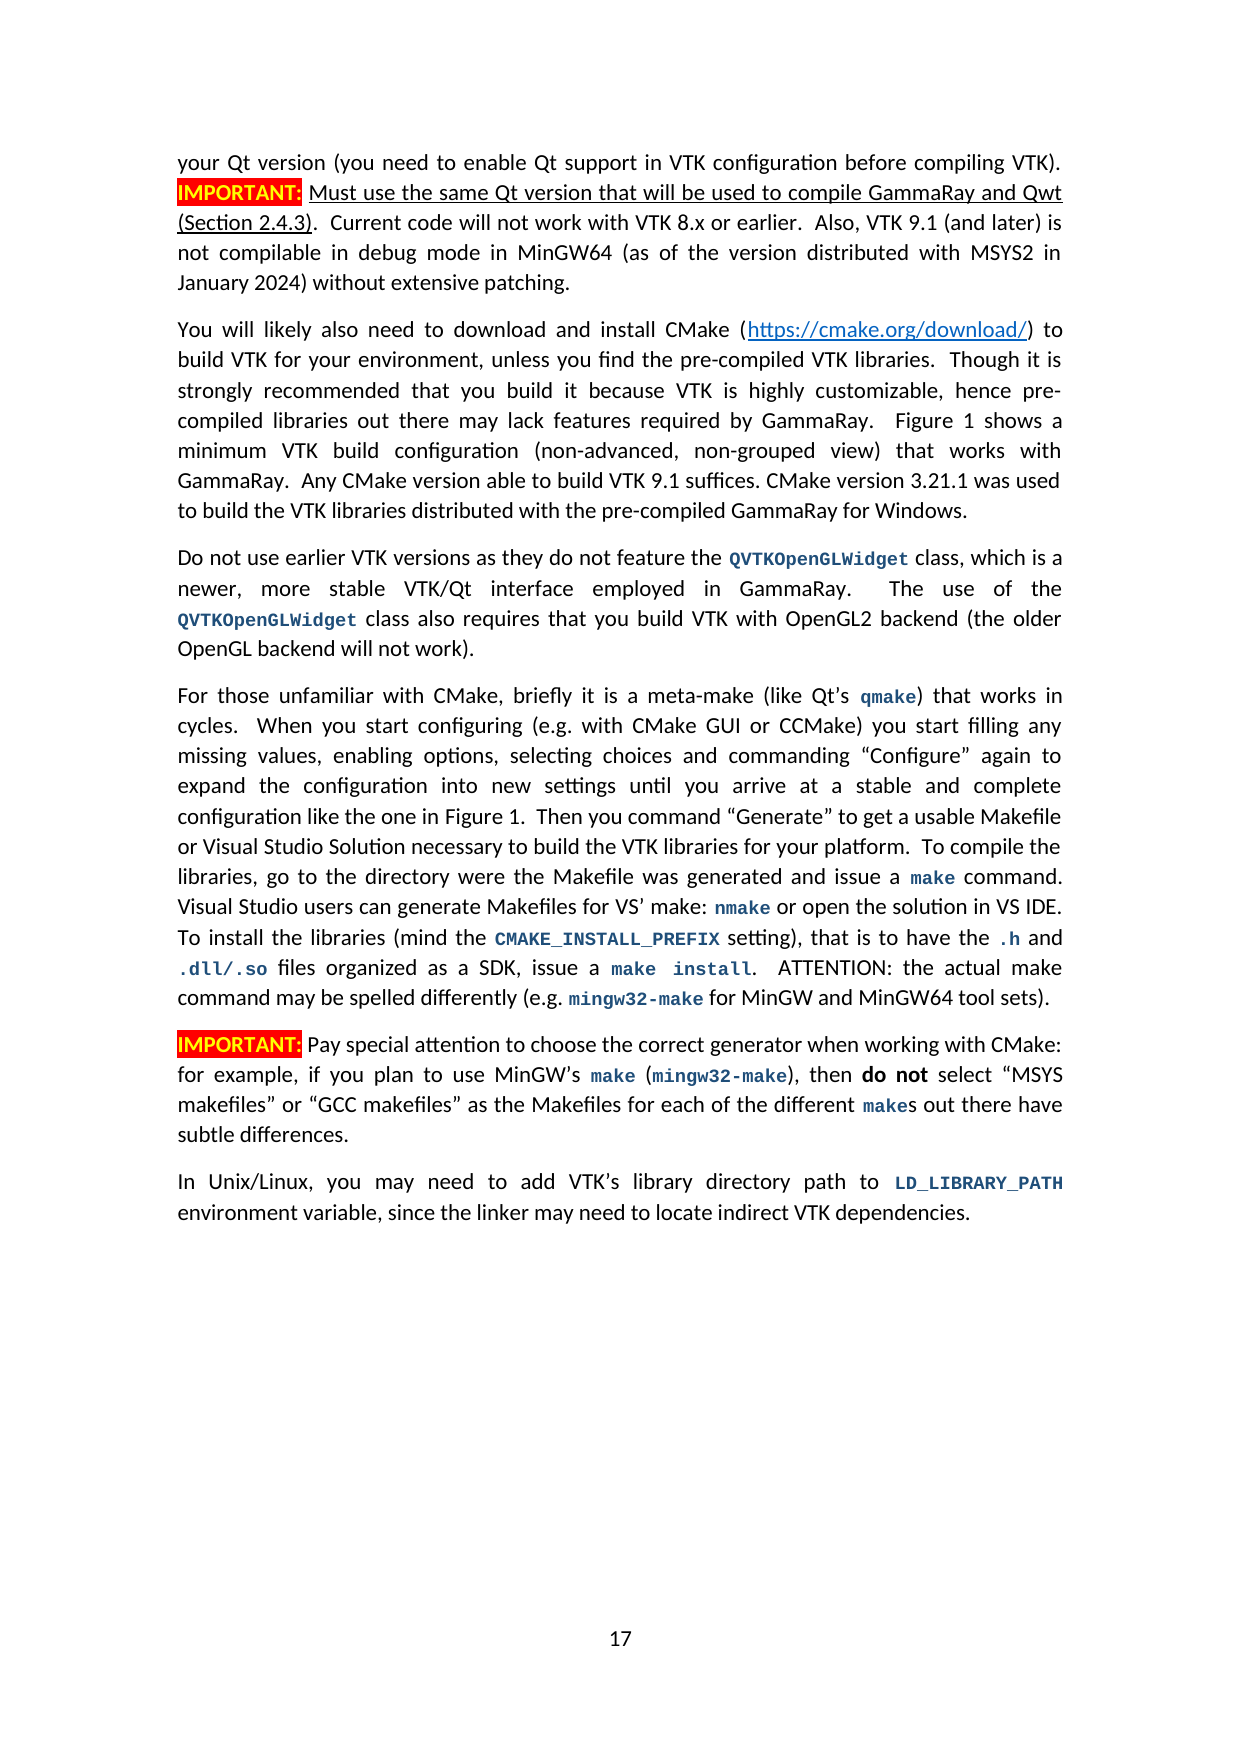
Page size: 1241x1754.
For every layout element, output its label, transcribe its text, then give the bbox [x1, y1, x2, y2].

text Do not use earlier VTK versions as they do not feature the QVTKOpenGLWidget class, which is a newer, more stable VTK/Qt interface employed in GammaRay. The use of the QVTKOpenGLWidget class also requires that you build VTK with OpenGL2 backend (the older OpenGL backend will not work). [177, 543, 1063, 662]
text You will likely also need to download and install CMake (https://cmake.org/download/) to build VTK for your environment, unless you find the pre-compiled VTK libraries. Though it is strongly recommended that you build it because VTK is highly customizable, hence pre-compiled libraries out there may lack features required by GammaRay. Figure 1 shows a minimum VTK build configuration (non-advanced, non-grouped view) that works with GammaRay. Any CMake version able to build VTK 9.1 suffices. CMake version 3.21.1 was used to build the VTK libraries distributed with the pre-compiled GammaRay for Windows. [177, 315, 1063, 524]
text For those unfamiliar with CMake, briefly it is a meta-make (like Qt’s qmake) that works in cycles. When you start configuring (e.g. with CMake GUI or CCMake) you start filling any missing values, enabling options, selecting choices and commanding “Configure” again to expand the configuration into new settings until you arrive at a stable and complete configuration like the one in Figure 1. Then you command “Generate” to get a usable Makefile or Visual Studio Solution necessary to build the VTK libraries for your platform. To compile the libraries, go to the directory were the Makefile was generated and issue a make command. Visual Studio users can generate Makefiles for VS’ make: nmake or open the solution in VS IDE. To install the libraries (mind the CMAKE_INSTALL_PREFIX setting), that is to have the .h and .dll/.so files organized as a SDK, issue a make install. ATTENTION: the actual make command may be spelled differently (e.g. mingw32-make for MinGW and MinGW64 tool sets). [177, 681, 1063, 1011]
text IMPORTANT: Pay special attention to choose the correct generator when working with CMake: for example, if you plan to use MinGW’s make (mingw32-make), then do not select “MSYS makefiles” or “GCC makefiles” as the Makefiles for each of the different makes out there have subtle differences. [177, 1030, 1063, 1148]
text In Unix/Linux, you may need to add VTK’s library directory path to LD_LIBRARY_PATH environment variable, since the linker may need to locate indirect VTK dependencies. [177, 1167, 1063, 1226]
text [177, 148, 1063, 296]
